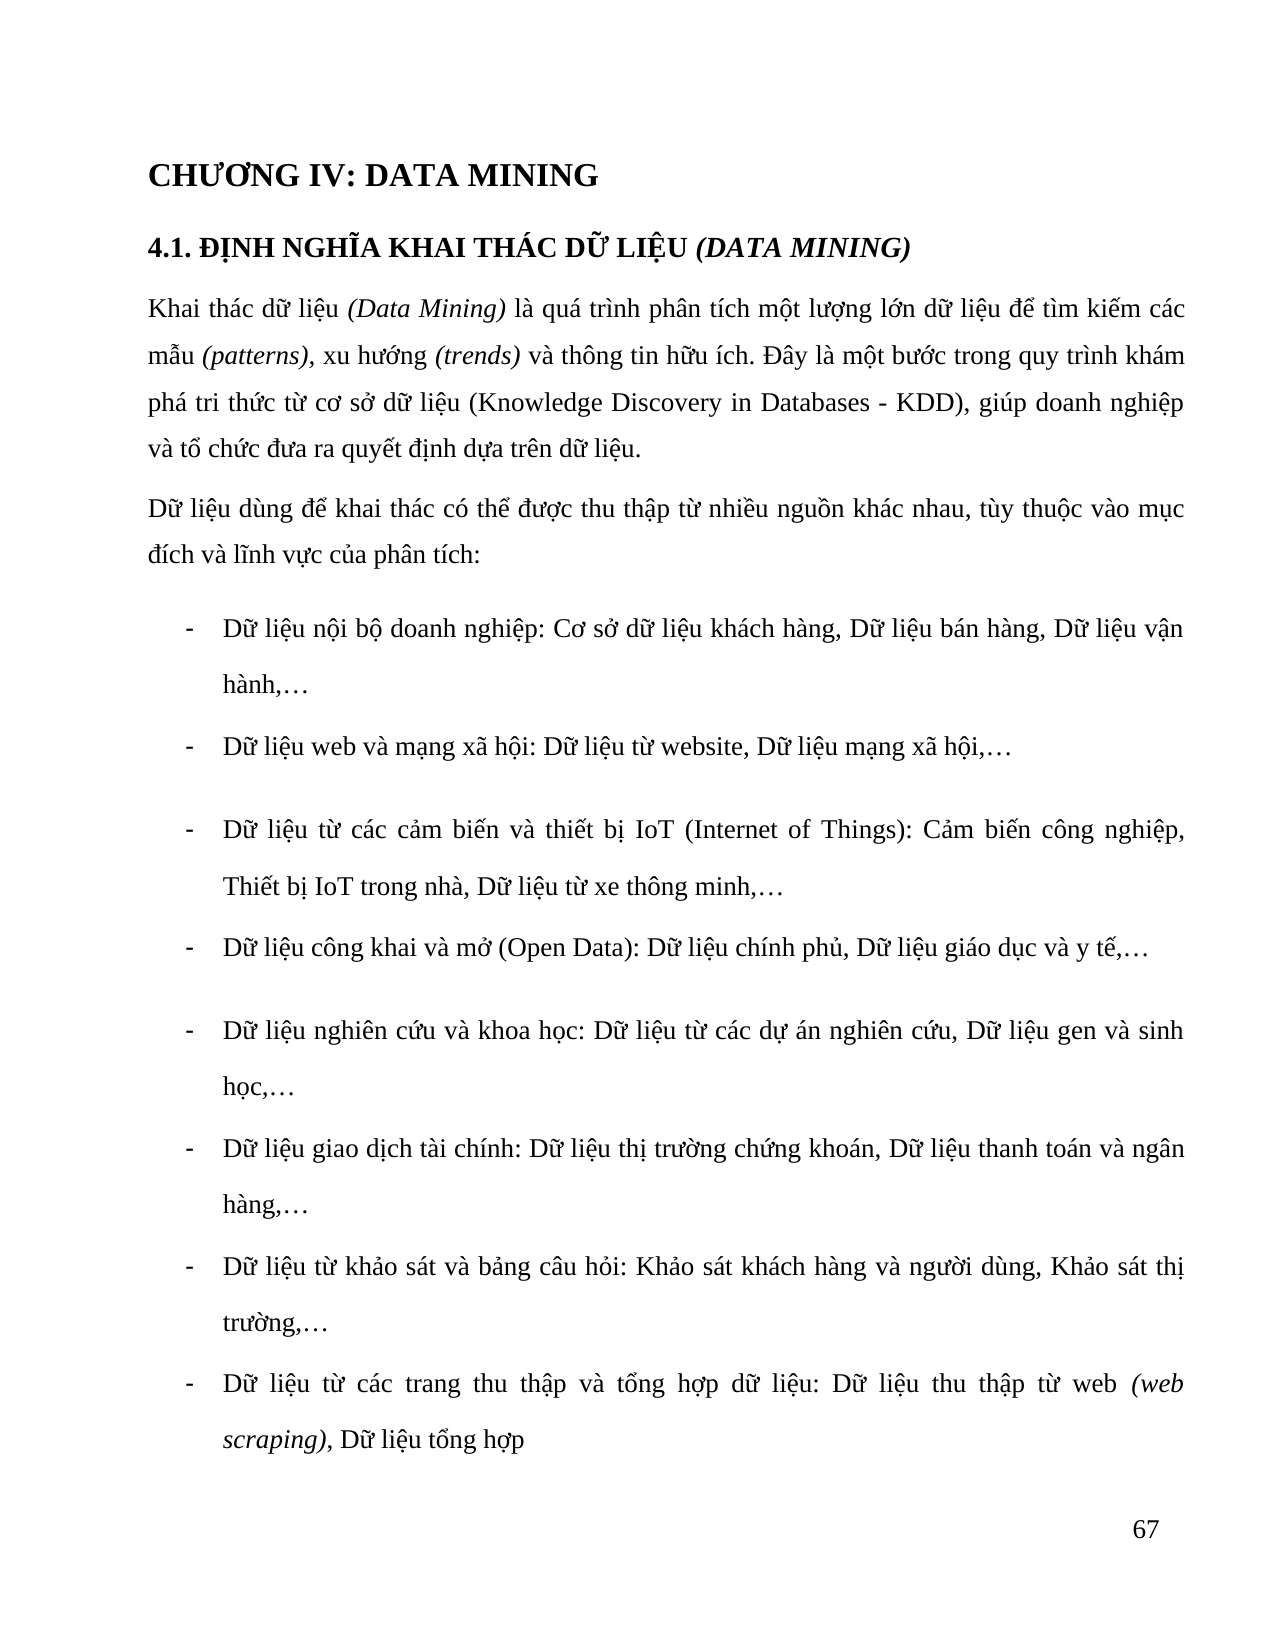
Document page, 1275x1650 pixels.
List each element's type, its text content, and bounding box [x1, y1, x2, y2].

text Dữ liệu dùng để khai thác có thể được thu thập từ nhiều nguồn khác nhau, tùy thuộc vào mục đích và lĩnh vực của phân tích: [148, 492, 1186, 569]
list Dữ liệu nghiên cứu và khoa học: Dữ liệu từ các dự án nghiên cứu, Dữ liệu gen và sinh học,… [185, 999, 1186, 1102]
text Khai thác dữ liệu (Data Mining) là quá trình phân tích một lượng lớn dữ liệu để tìm kiếm các mẫu (patterns), xu hướng (trends) và thông tin hữu ích. Đây là một bước trong quy trình khám phá tri thức từ cơ sở dữ liệu (Knowledge Discovery in Databases - KDD), giúp doanh nghiệp và tổ chức đưa ra quyết định dựa trên dữ liệu. [148, 293, 1186, 464]
list Dữ liệu web và mạng xã hội: Dữ liệu từ website, Dữ liệu mạng xã hội,… [185, 715, 1186, 771]
subtitle 4.1. Định nghĩa khai thác dữ liệu (Data mining) [148, 230, 1186, 263]
list Dữ liệu từ các cảm biến và thiết bị IoT (Internet of Things): Cảm biến công nghiệp, Thiết bị IoT trong nhà, Dữ liệu từ xe thông minh,… [185, 798, 1186, 901]
list Dữ liệu nội bộ doanh nghiệp: Cơ sở dữ liệu khách hàng, Dữ liệu bán hàng, Dữ liệu vận hành,… [185, 598, 1186, 700]
subtitle CHƯƠNG IV: DATA MINING [148, 156, 1186, 194]
list Dữ liệu công khai và mở (Open Data): Dữ liệu chính phủ, Dữ liệu giáo dục và y tế,… [185, 916, 1186, 972]
list Dữ liệu giao dịch tài chính: Dữ liệu thị trường chứng khoán, Dữ liệu thanh toán và ngân hàng,… [185, 1117, 1186, 1219]
list Dữ liệu từ khảo sát và bảng câu hỏi: Khảo sát khách hàng và người dùng, Khảo sát thị trường,… [185, 1235, 1186, 1337]
list Dữ liệu từ các trang thu thập và tổng hợp dữ liệu: Dữ liệu thu thập từ web (web scraping), Dữ liệu tổng hợp [185, 1353, 1186, 1455]
